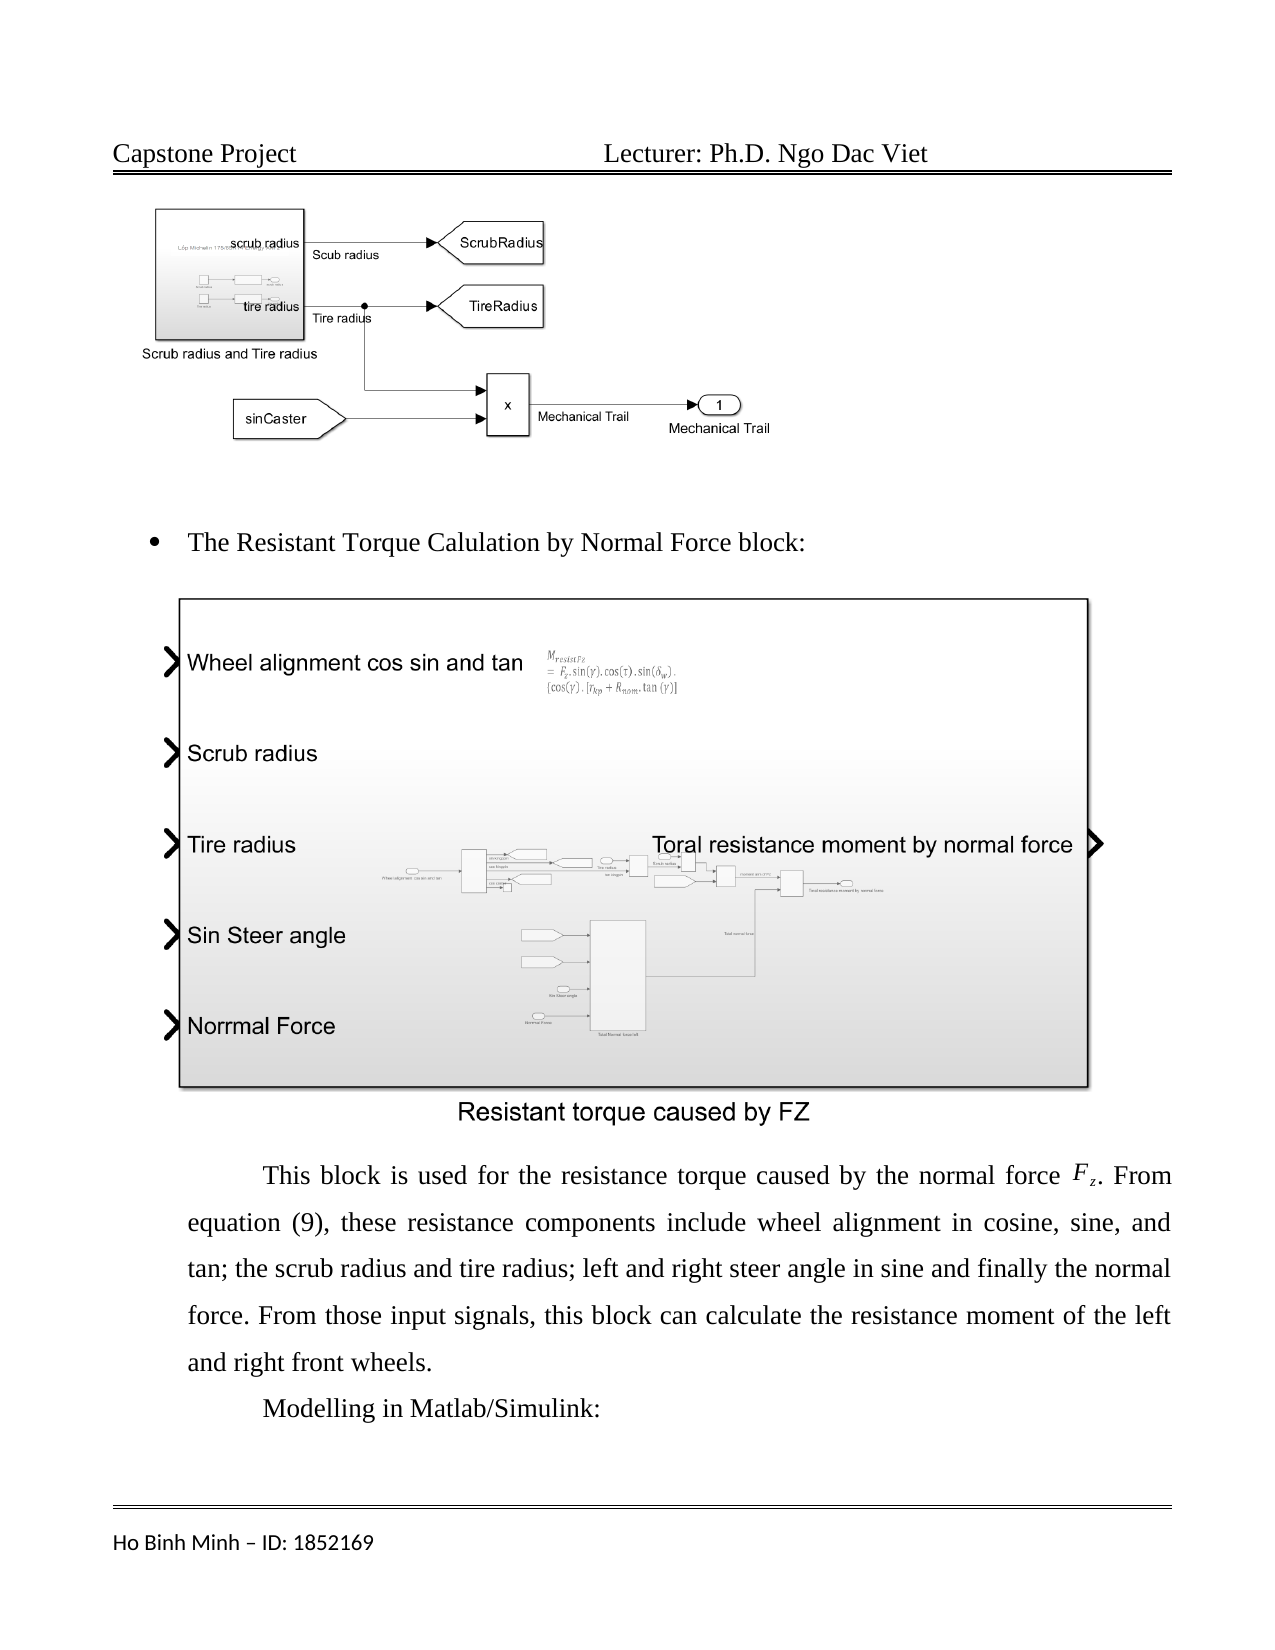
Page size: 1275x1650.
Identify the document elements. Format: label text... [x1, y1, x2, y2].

list This block is used for the resistance torque caused by the normal force . From equation (9), these resistance components include wheel alignment in cosine, sine, and tan; the scrub radius and tire radius; left and right steer angle in sine and finally the normal force. From those input signals, this block can calculate the resistance moment of the left and right front wheels. [187, 1159, 1172, 1377]
picture [121, 193, 786, 465]
list Modelling in Matlab/Simulink: [187, 1392, 1172, 1423]
picture [131, 572, 1142, 1145]
list The Resistant Torque Calulation by Normal Force block: [150, 526, 1172, 557]
